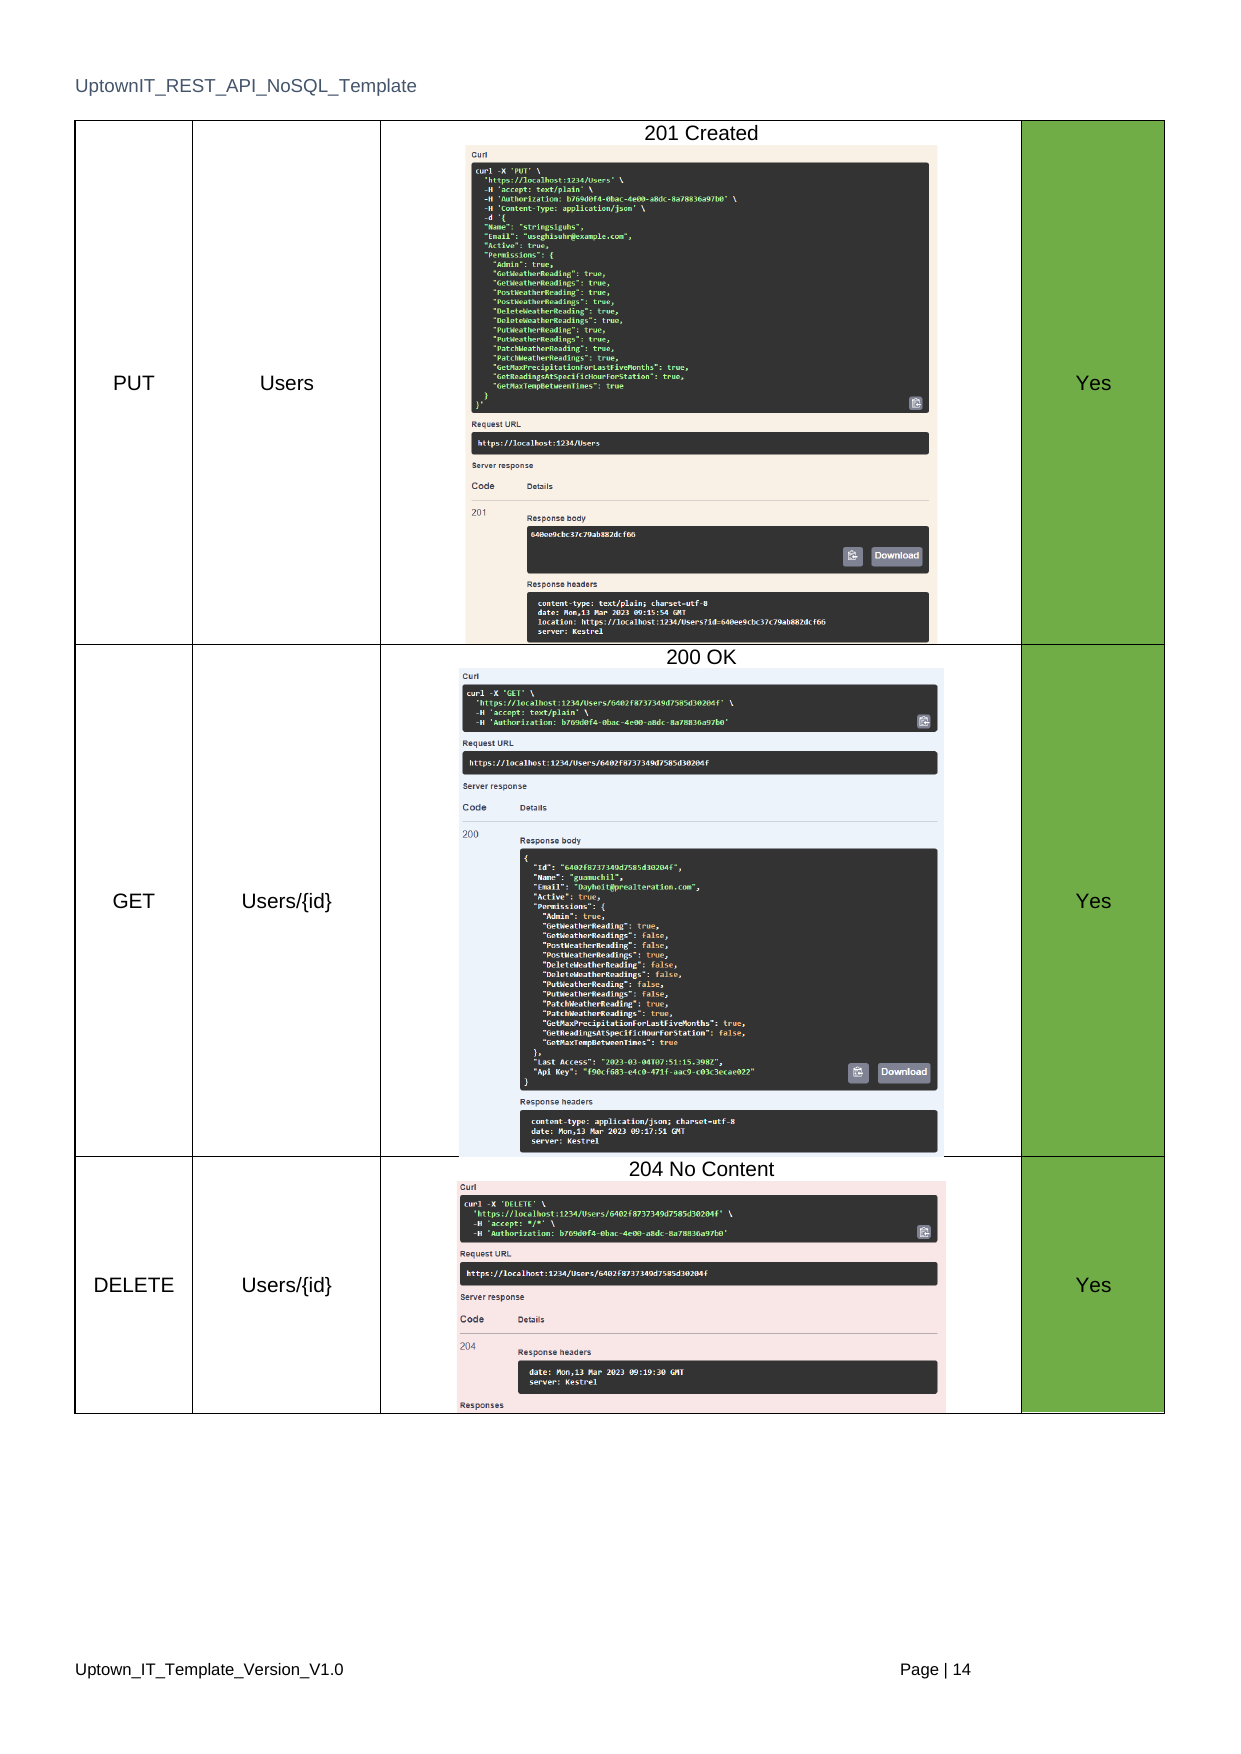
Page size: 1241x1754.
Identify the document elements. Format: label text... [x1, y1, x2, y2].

picture [456, 1181, 946, 1413]
table_cell 204 No Content [381, 1157, 1021, 1412]
table_header PUT [76, 121, 192, 644]
table_header 201 Created [381, 121, 1021, 644]
table_header Users [193, 121, 380, 644]
picture [458, 668, 944, 1157]
table_cell Users/{id} [193, 645, 380, 1156]
table_cell DELETE [76, 1157, 192, 1412]
table_cell 200 OK [381, 645, 1021, 1156]
table_cell Yes [1022, 645, 1164, 1156]
table_header Yes [1022, 121, 1164, 644]
table_cell Yes [1022, 1157, 1164, 1412]
picture [465, 145, 938, 644]
table_cell Users/{id} [193, 1157, 380, 1412]
table_cell GET [76, 645, 192, 1156]
